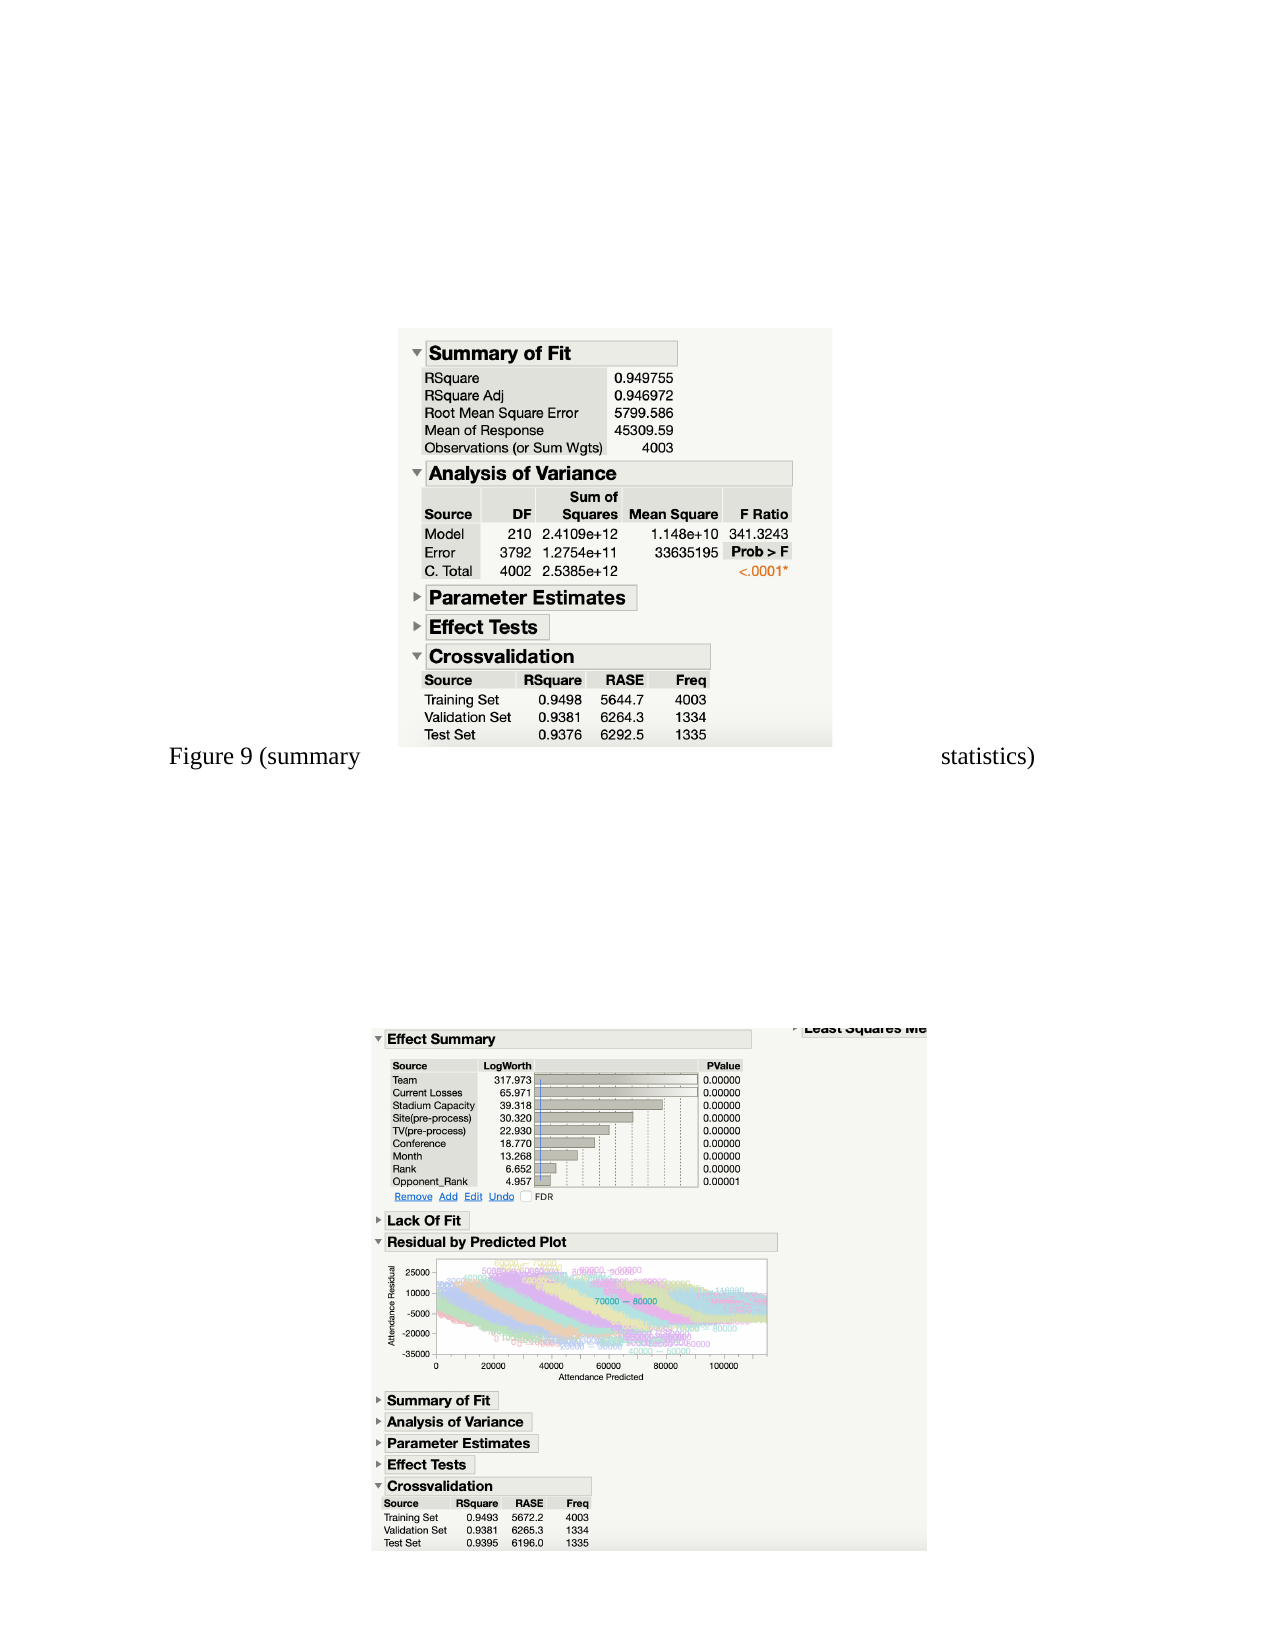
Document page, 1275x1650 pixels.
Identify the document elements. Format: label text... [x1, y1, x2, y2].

text Figure 9 (summary statistics) [150, 741, 1125, 770]
picture [397, 328, 833, 747]
picture [371, 1028, 927, 1551]
